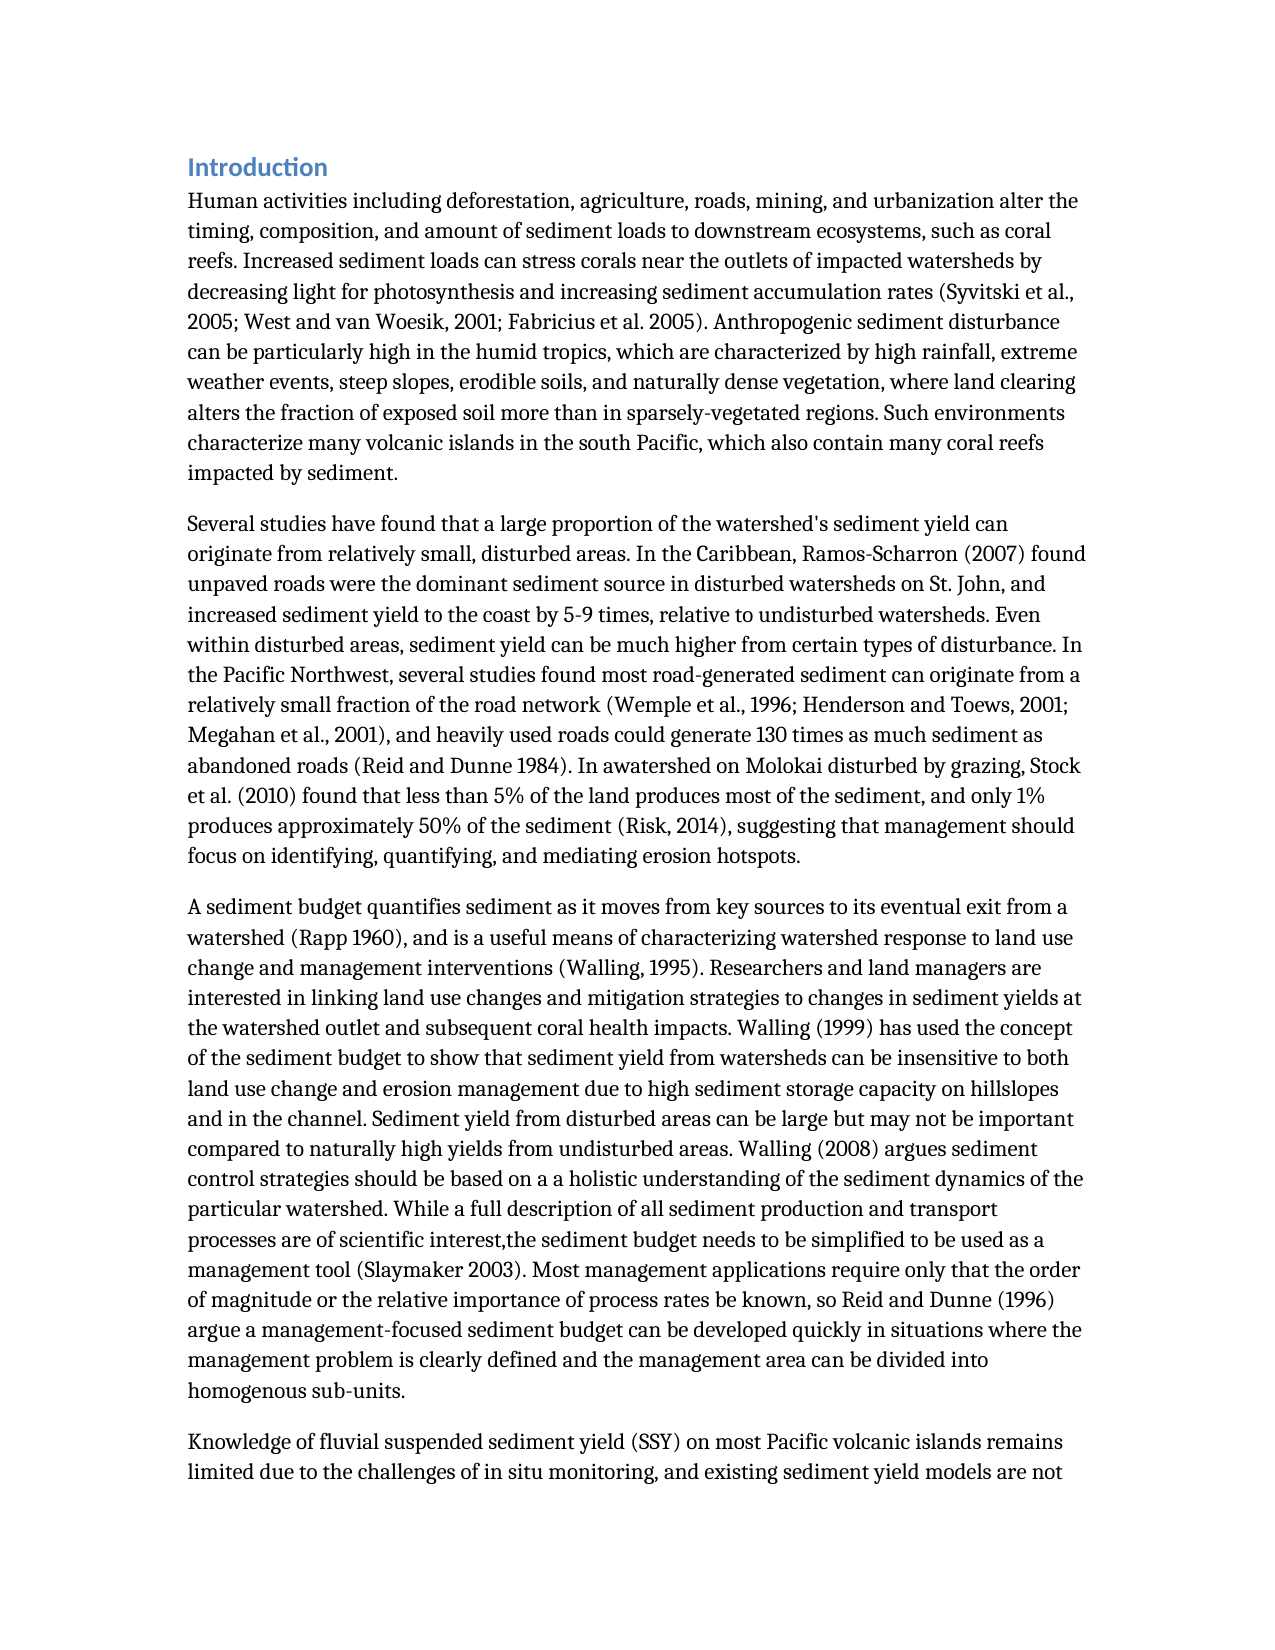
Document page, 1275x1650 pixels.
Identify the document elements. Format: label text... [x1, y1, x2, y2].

text Several studies have found that a large proportion of the watershed's sediment yield can originate from relatively small, disturbed areas. In the Caribbean, Ramos-Scharron (2007) found unpaved roads were the dominant sediment source in disturbed watersheds on St. John, and increased sediment yield to the coast by 5-9 times, relative to undisturbed watersheds. Even within disturbed areas, sediment yield can be much higher from certain types of disturbance. In the Pacific Northwest, several studies found most road-generated sediment can originate from a relatively small fraction of the road network (Wemple et al., 1996; Henderson and Toews, 2001; Megahan et al., 2001), and heavily used roads could generate 130 times as much sediment as abandoned roads (Reid and Dunne 1984). In awatershed on Molokai disturbed by grazing, Stock et al. (2010) found that less than 5% of the land produces most of the sediment, and only 1% produces approximately 50% of the sediment (Risk, 2014), suggesting that management should focus on identifying, quantifying, and mediating erosion hotspots. [187, 511, 1087, 869]
subtitle Introduction [187, 150, 1087, 183]
text A sediment budget quantifies sediment as it moves from key sources to its eventual exit from a watershed (Rapp 1960), and is a useful means of characterizing watershed response to land use change and management interventions (Walling, 1995). Researchers and land managers are interested in linking land use changes and mitigation strategies to changes in sediment yields at the watershed outlet and subsequent coral health impacts. Walling (1999) has used the concept of the sediment budget to show that sediment yield from watersheds can be insensitive to both land use change and erosion management due to high sediment storage capacity on hillslopes and in the channel. Sediment yield from disturbed areas can be large but may not be important compared to naturally high yields from undisturbed areas. Walling (2008) argues sediment control strategies should be based on a a holistic understanding of the sediment dynamics of the particular watershed. While a full description of all sediment production and transport processes are of scientific interest,the sediment budget needs to be simplified to be used as a management tool (Slaymaker 2003). Most management applications require only that the order of magnitude or the relative importance of process rates be known, so Reid and Dunne (1996) argue a management-focused sediment budget can be developed quickly in situations where the management problem is clearly defined and the management area can be divided into homogenous sub-units. [187, 894, 1087, 1404]
text Human activities including deforestation, agriculture, roads, mining, and urbanization alter the timing, composition, and amount of sediment loads to downstream ecosystems, such as coral reefs. Increased sediment loads can stress corals near the outlets of impacted watersheds by decreasing light for photosynthesis and increasing sediment accumulation rates (Syvitski et al., 2005; West and van Woesik, 2001; Fabricius et al. 2005). Anthropogenic sediment disturbance can be particularly high in the humid tropics, which are characterized by high rainfall, extreme weather events, steep slopes, erodible soils, and naturally dense vegetation, where land clearing alters the fraction of exposed soil more than in sparsely-vegetated regions. Such environments characterize many volcanic islands in the south Pacific, which also contain many coral reefs impacted by sediment. [187, 188, 1087, 486]
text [187, 1428, 1087, 1485]
